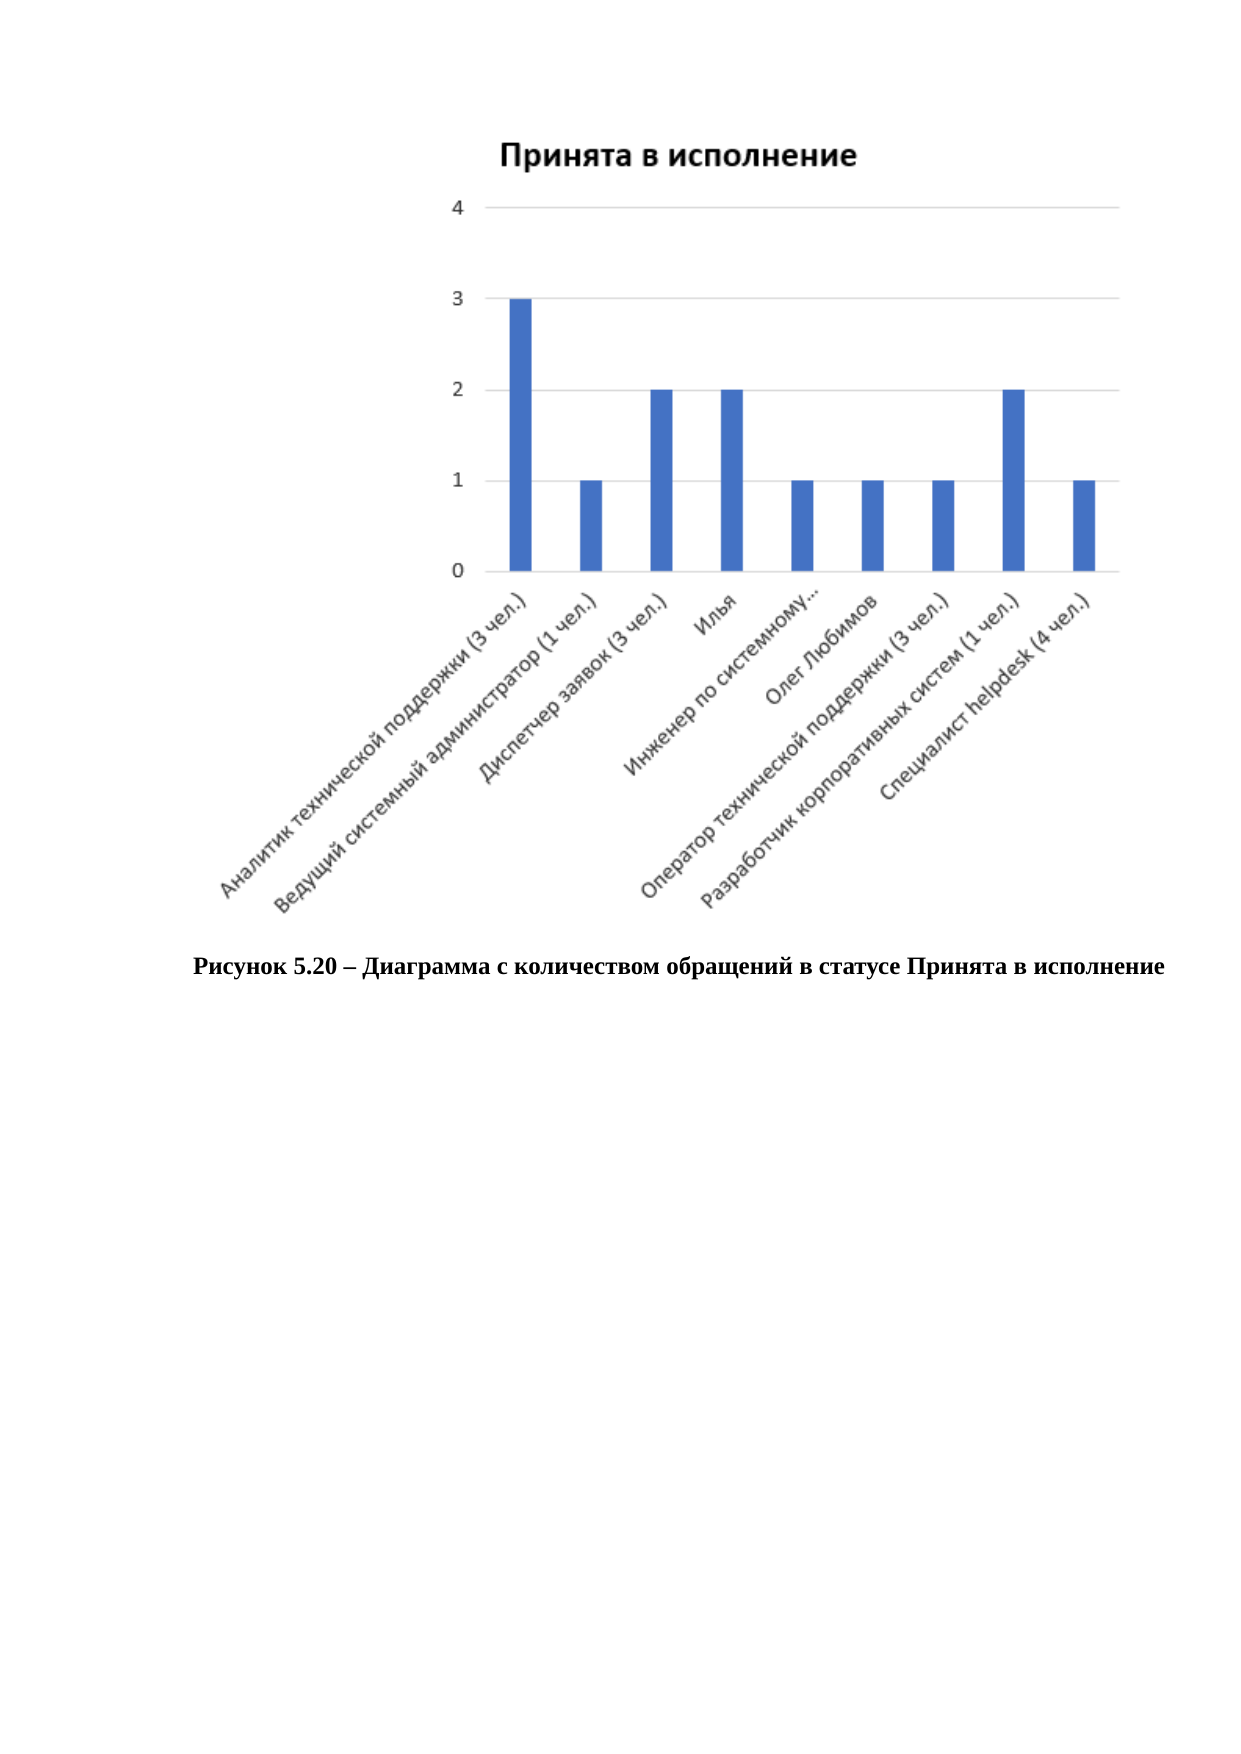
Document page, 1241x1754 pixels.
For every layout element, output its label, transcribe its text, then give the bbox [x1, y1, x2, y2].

picture [212, 118, 1147, 937]
text Рисунок 5.20 – Диаграмма с количеством обращений в статусе Принята в исполнение [177, 951, 1181, 980]
